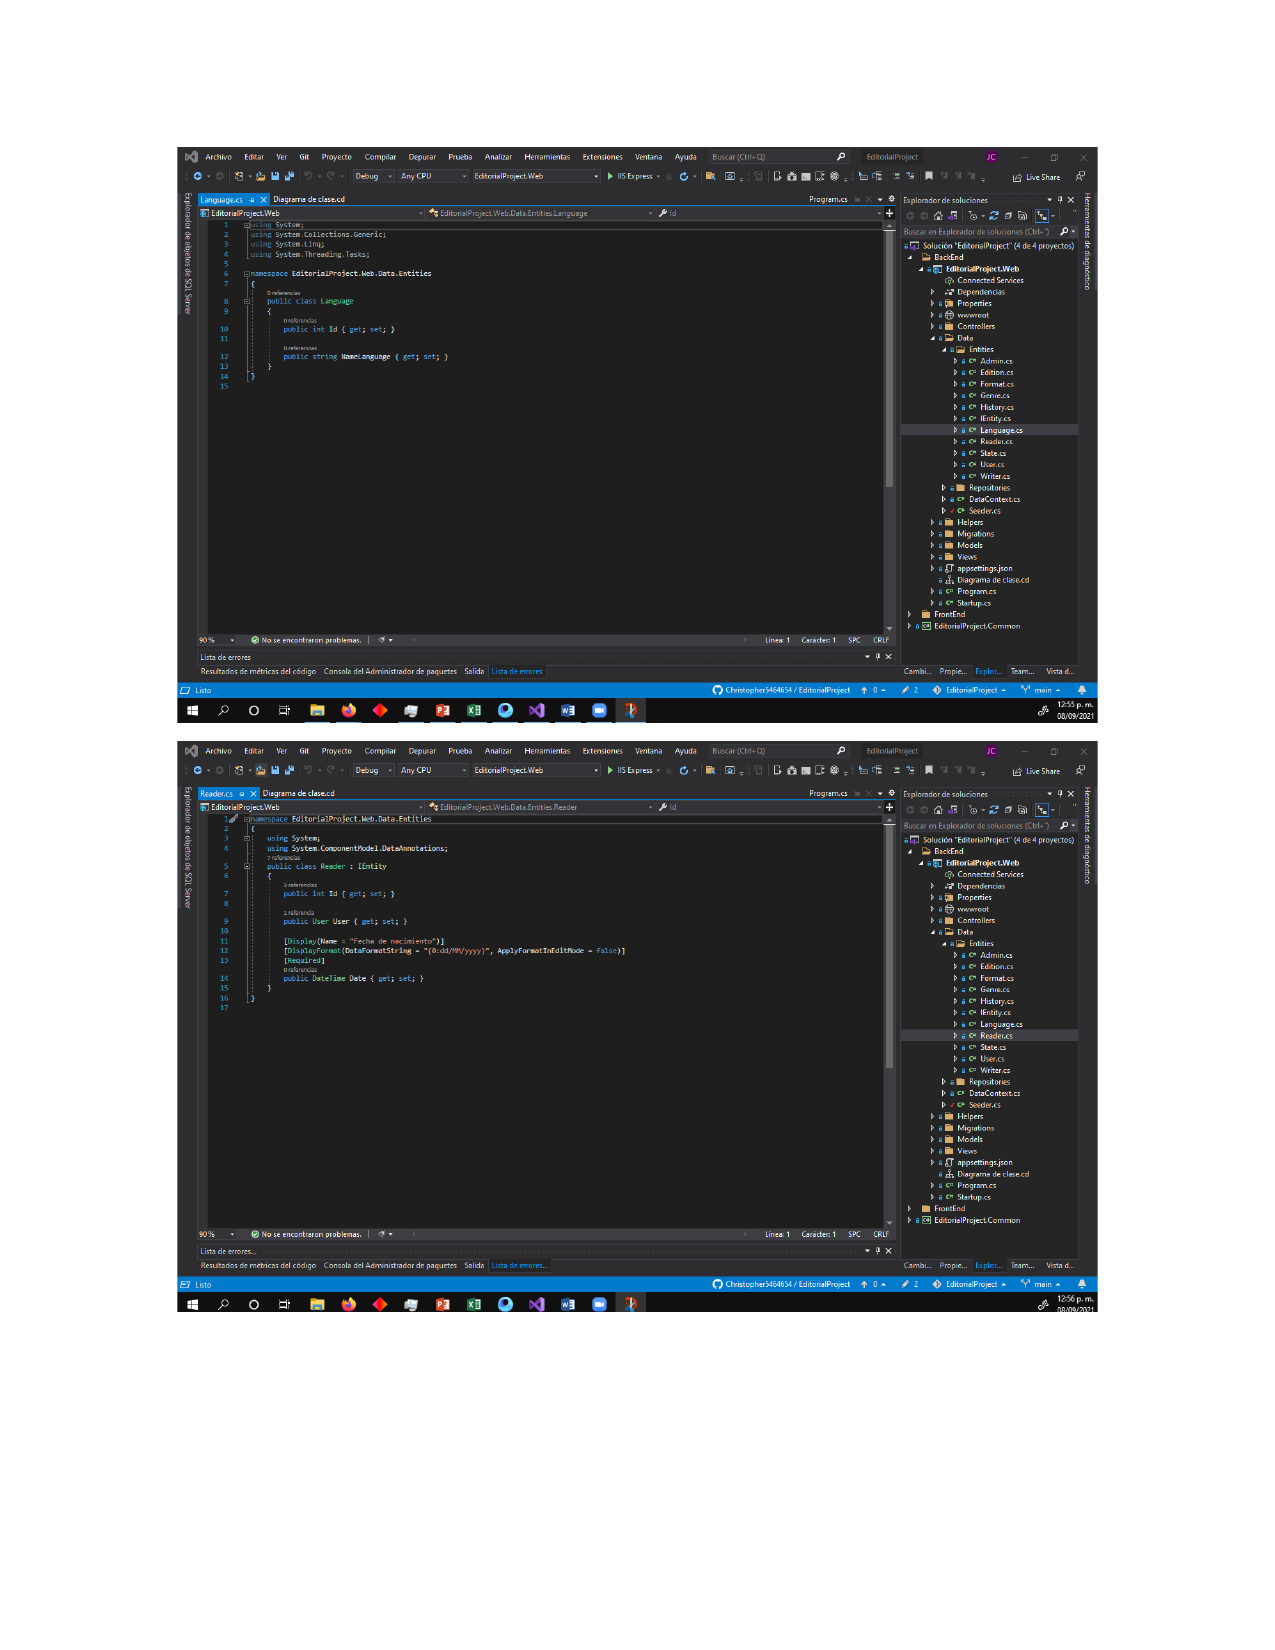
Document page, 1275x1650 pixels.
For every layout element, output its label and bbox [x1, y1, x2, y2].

picture [177, 741, 1098, 1312]
picture [177, 147, 1098, 723]
